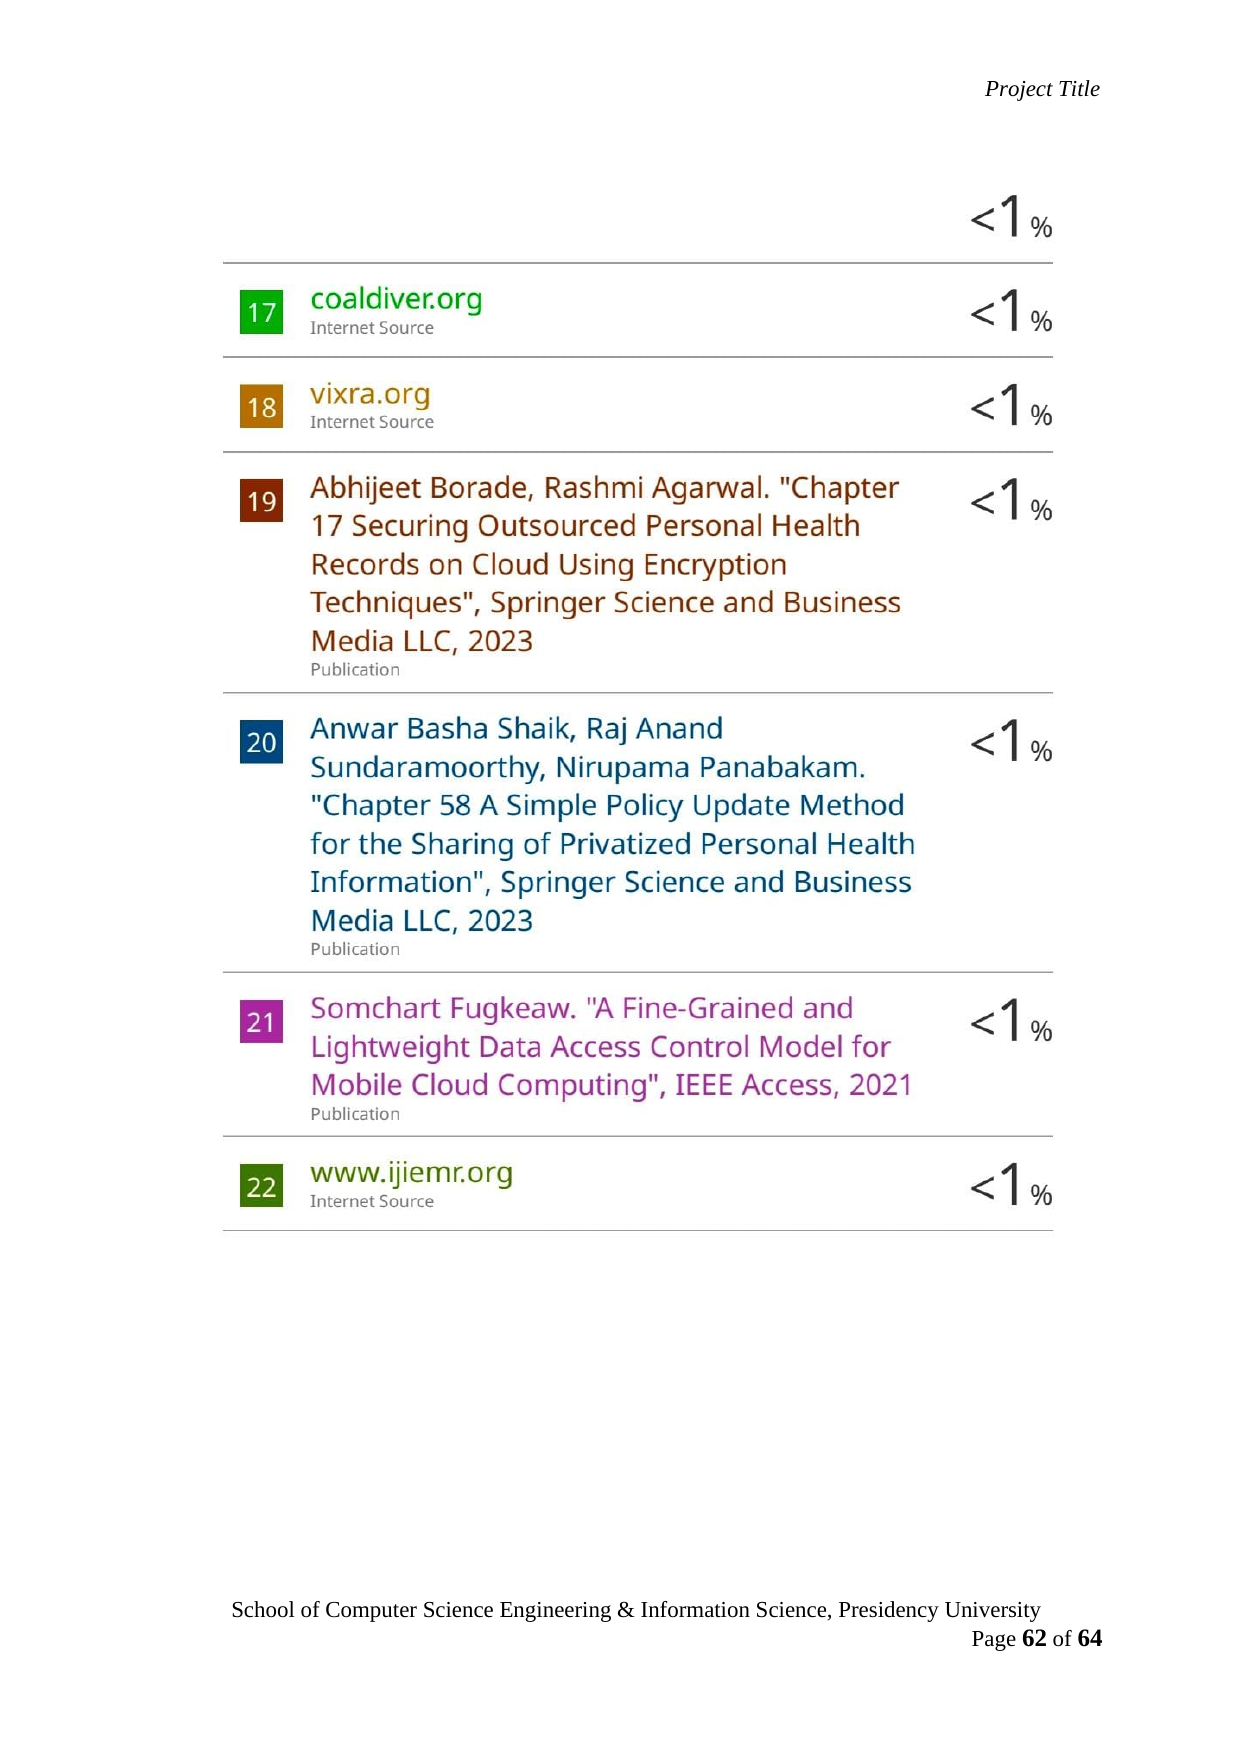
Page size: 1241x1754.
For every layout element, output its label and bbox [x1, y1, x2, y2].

picture [170, 132, 1103, 1357]
